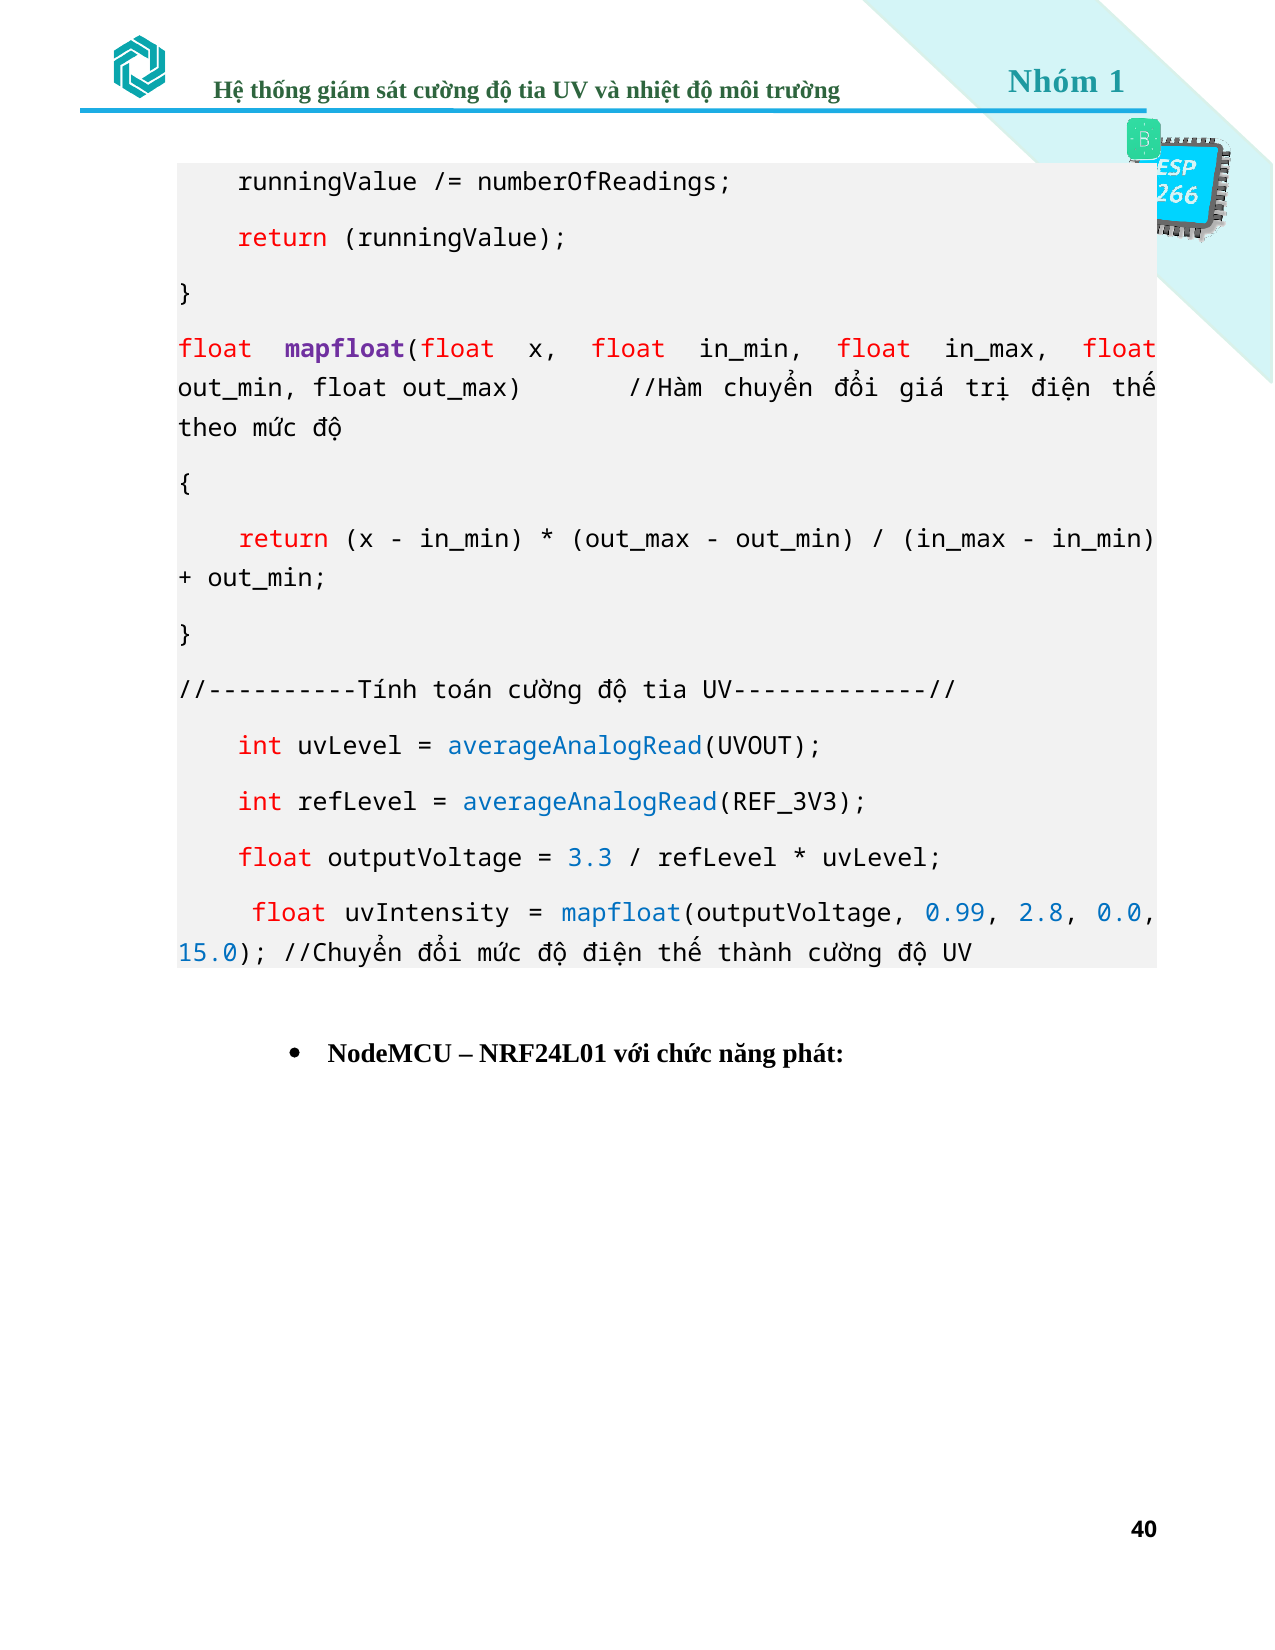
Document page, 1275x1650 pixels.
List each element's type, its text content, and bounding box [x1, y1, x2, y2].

text float outputVoltage = 3.3 / refLevel * uvLevel; [177, 839, 1157, 873]
text runningValue /= numberOfReadings; [177, 163, 1157, 197]
text { [177, 465, 1157, 499]
text return (runningValue); [177, 219, 1157, 253]
text int uvLevel = averageAnalogRead(UVOUT); [177, 728, 1157, 762]
text } [177, 616, 1157, 650]
text //----------Tính toán cường độ tia UV-------------// [177, 672, 1157, 706]
text int refLevel = averageAnalogRead(REF_3V3); [177, 783, 1157, 817]
text } [177, 275, 1157, 309]
text float uvIntensity = mapfloat(outputVoltage, 0.99, 2.8, 0.0, 15.0); //Chuyển đổi mức độ điện thế thành cường độ UV [177, 895, 1157, 968]
list NodeMCU – NRF24L01 với chức năng phát: [290, 1037, 1157, 1068]
text float mapfloat(float x, float in_min, float in_max, float out_min, float out_max) //Hàm chuyển đổi giá trị điện thế theo mức độ [177, 331, 1157, 443]
picture [1099, 108, 1248, 251]
text return (x - in_min) * (out_max - out_min) / (in_max - in_min) + out_min; [177, 521, 1157, 594]
